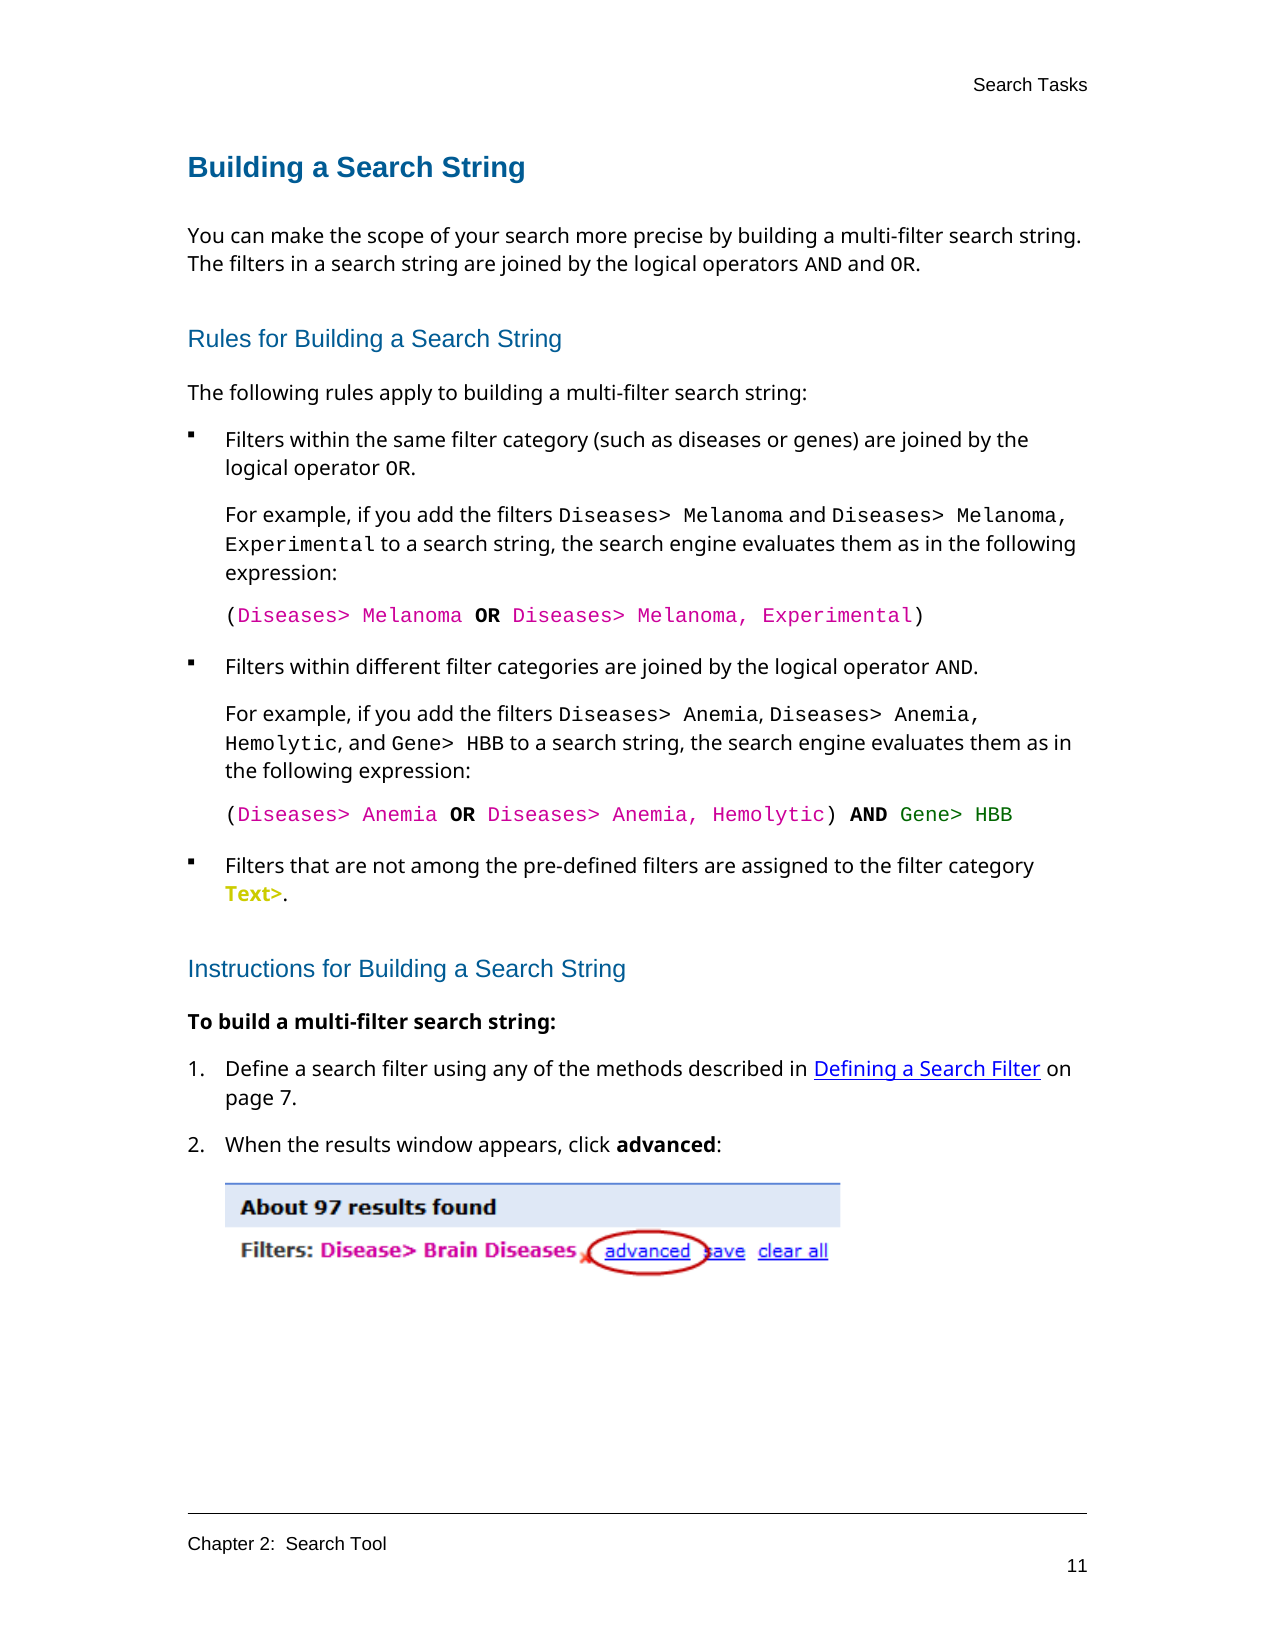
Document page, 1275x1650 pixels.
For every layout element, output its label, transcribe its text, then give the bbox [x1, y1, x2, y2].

text The following rules apply to building a multi-filter search string: [187, 378, 1087, 406]
text For example, if you add the filters Diseases> Melanoma and Diseases> Melanoma, Experimental to a search string, the search engine evaluates them as in the following expression: [225, 501, 1087, 586]
list Filters that are not among the pre-defined filters are assigned to the filter category Text>. [187, 851, 1087, 908]
list Filters within different filter categories are joined by the logical operator AND. [187, 652, 1087, 681]
list Filters within the same filter category (such as diseases or genes) are joined by the logical operator OR. [187, 425, 1087, 482]
text You can make the scope of your search more precise by building a multi-filter search string. The filters in a search string are joined by the logical operators AND and OR. [187, 221, 1087, 278]
list When the results window appears, click advanced: [187, 1130, 1087, 1159]
list To build a multi-filter search string: [187, 1007, 1087, 1036]
subtitle Rules for Building a Search String [187, 324, 1087, 353]
picture [225, 1177, 841, 1289]
text (Diseases> Anemia OR Diseases> Anemia, Hemolytic) AND Gene> HBB [225, 804, 1087, 827]
subtitle Building a Search String [187, 150, 1087, 183]
subtitle Instructions for Building a Search String [187, 954, 1087, 982]
text For example, if you add the filters Diseases> Anemia, Diseases> Anemia, Hemolytic, and Gene> HBB to a search string, the search engine evaluates them as in the following expression: [225, 699, 1087, 785]
text (Diseases> Melanoma OR Diseases> Melanoma, Experimental) [225, 605, 1087, 628]
